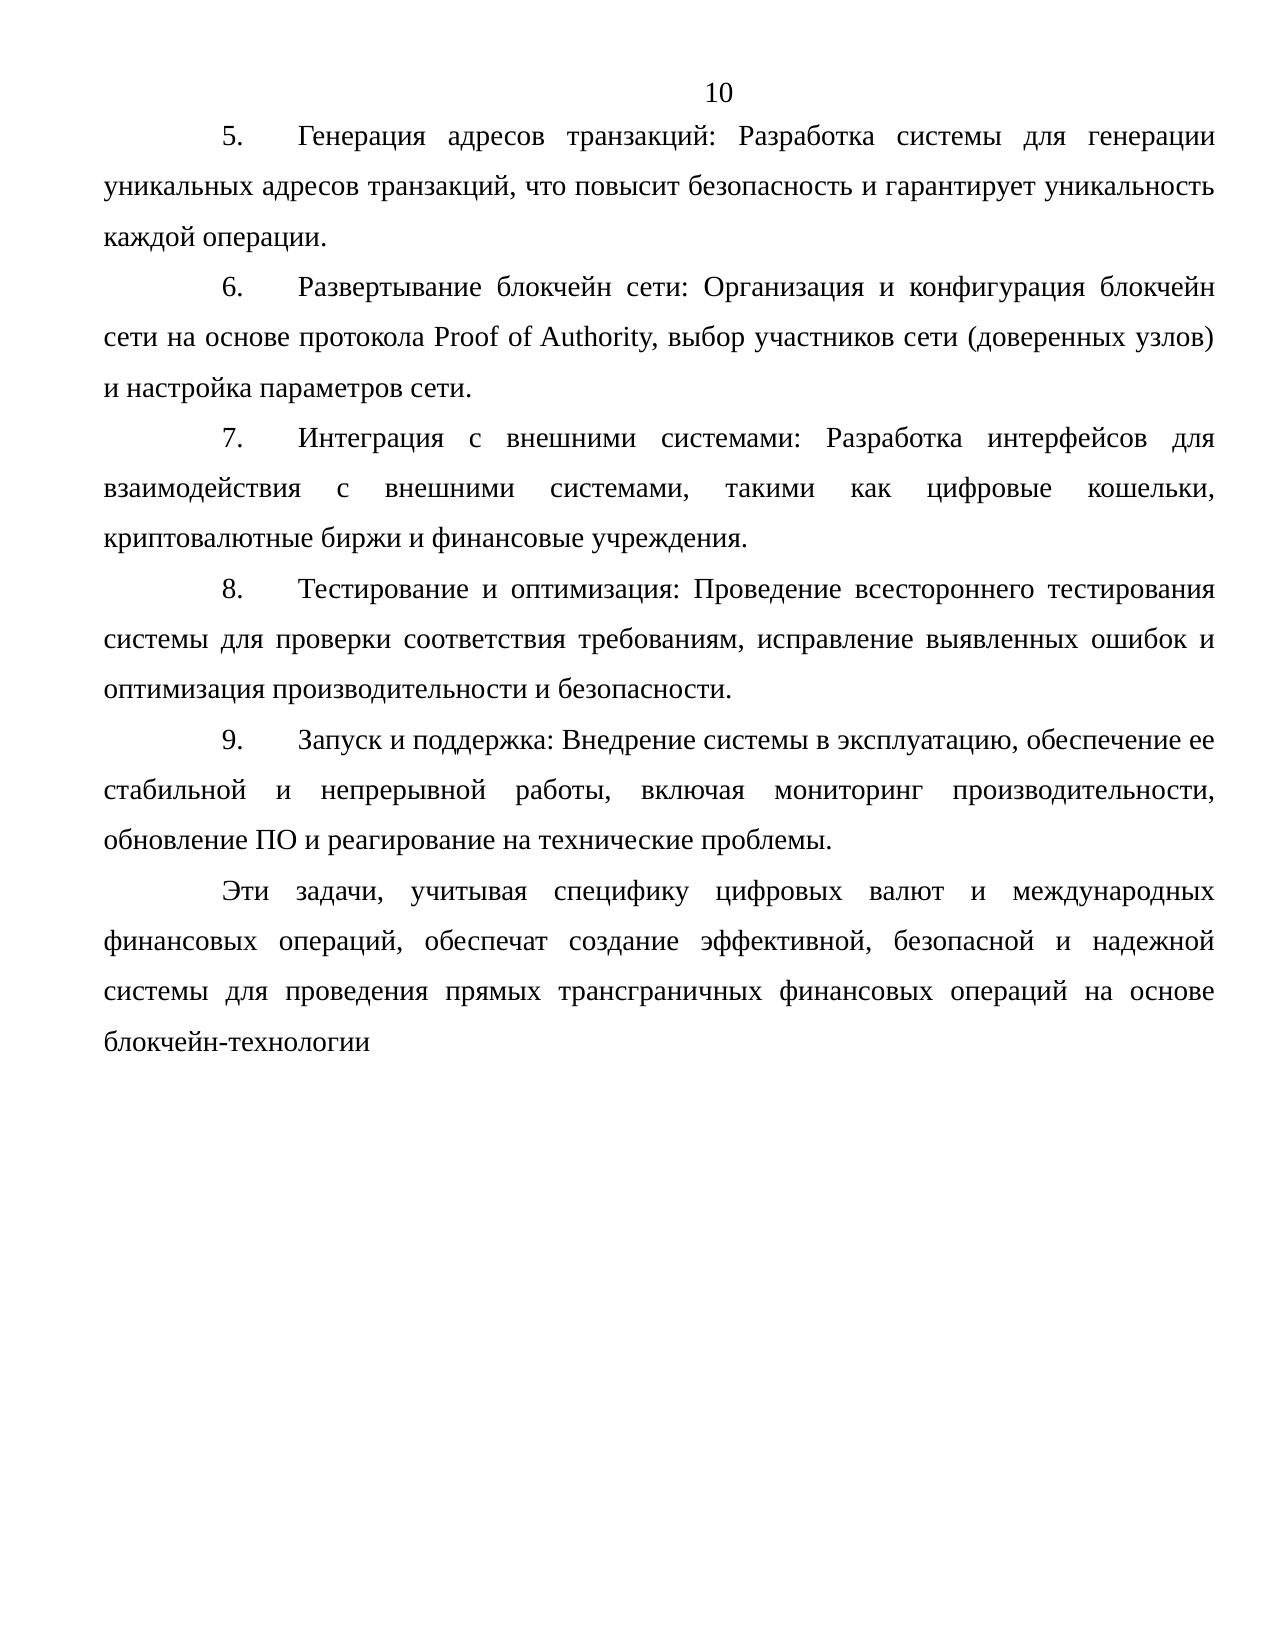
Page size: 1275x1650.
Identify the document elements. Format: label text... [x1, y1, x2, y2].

list Тестирование и оптимизация: Проведение всестороннего тестирования системы для проверки соответствия требованиям, исправление выявленных ошибок и оптимизация производительности и безопасности. [103, 571, 1216, 705]
list Развертывание блокчейн сети: Организация и конфигурация блокчейн сети на основе протокола Proof of Authority, выбор участников сети (доверенных узлов) и настройка параметров сети. [103, 269, 1216, 403]
list Эти задачи, учитывая специфику цифровых валют и международных финансовых операций, обеспечат создание эффективной, безопасной и надежной системы для проведения прямых трансграничных финансовых операций на основе блокчейн-технологии [103, 873, 1216, 1057]
list Генерация адресов транзакций: Разработка системы для генерации уникальных адресов транзакций, что повысит безопасность и гарантирует уникальность каждой операции. [103, 118, 1216, 252]
list Запуск и поддержка: Внедрение системы в эксплуатацию, обеспечение ее стабильной и непрерывной работы, включая мониторинг производительности, обновление ПО и реагирование на технические проблемы. [103, 722, 1216, 856]
list Интеграция с внешними системами: Разработка интерфейсов для взаимодействия с внешними системами, такими как цифровые кошельки, криптовалютные биржи и финансовые учреждения. [103, 420, 1216, 554]
